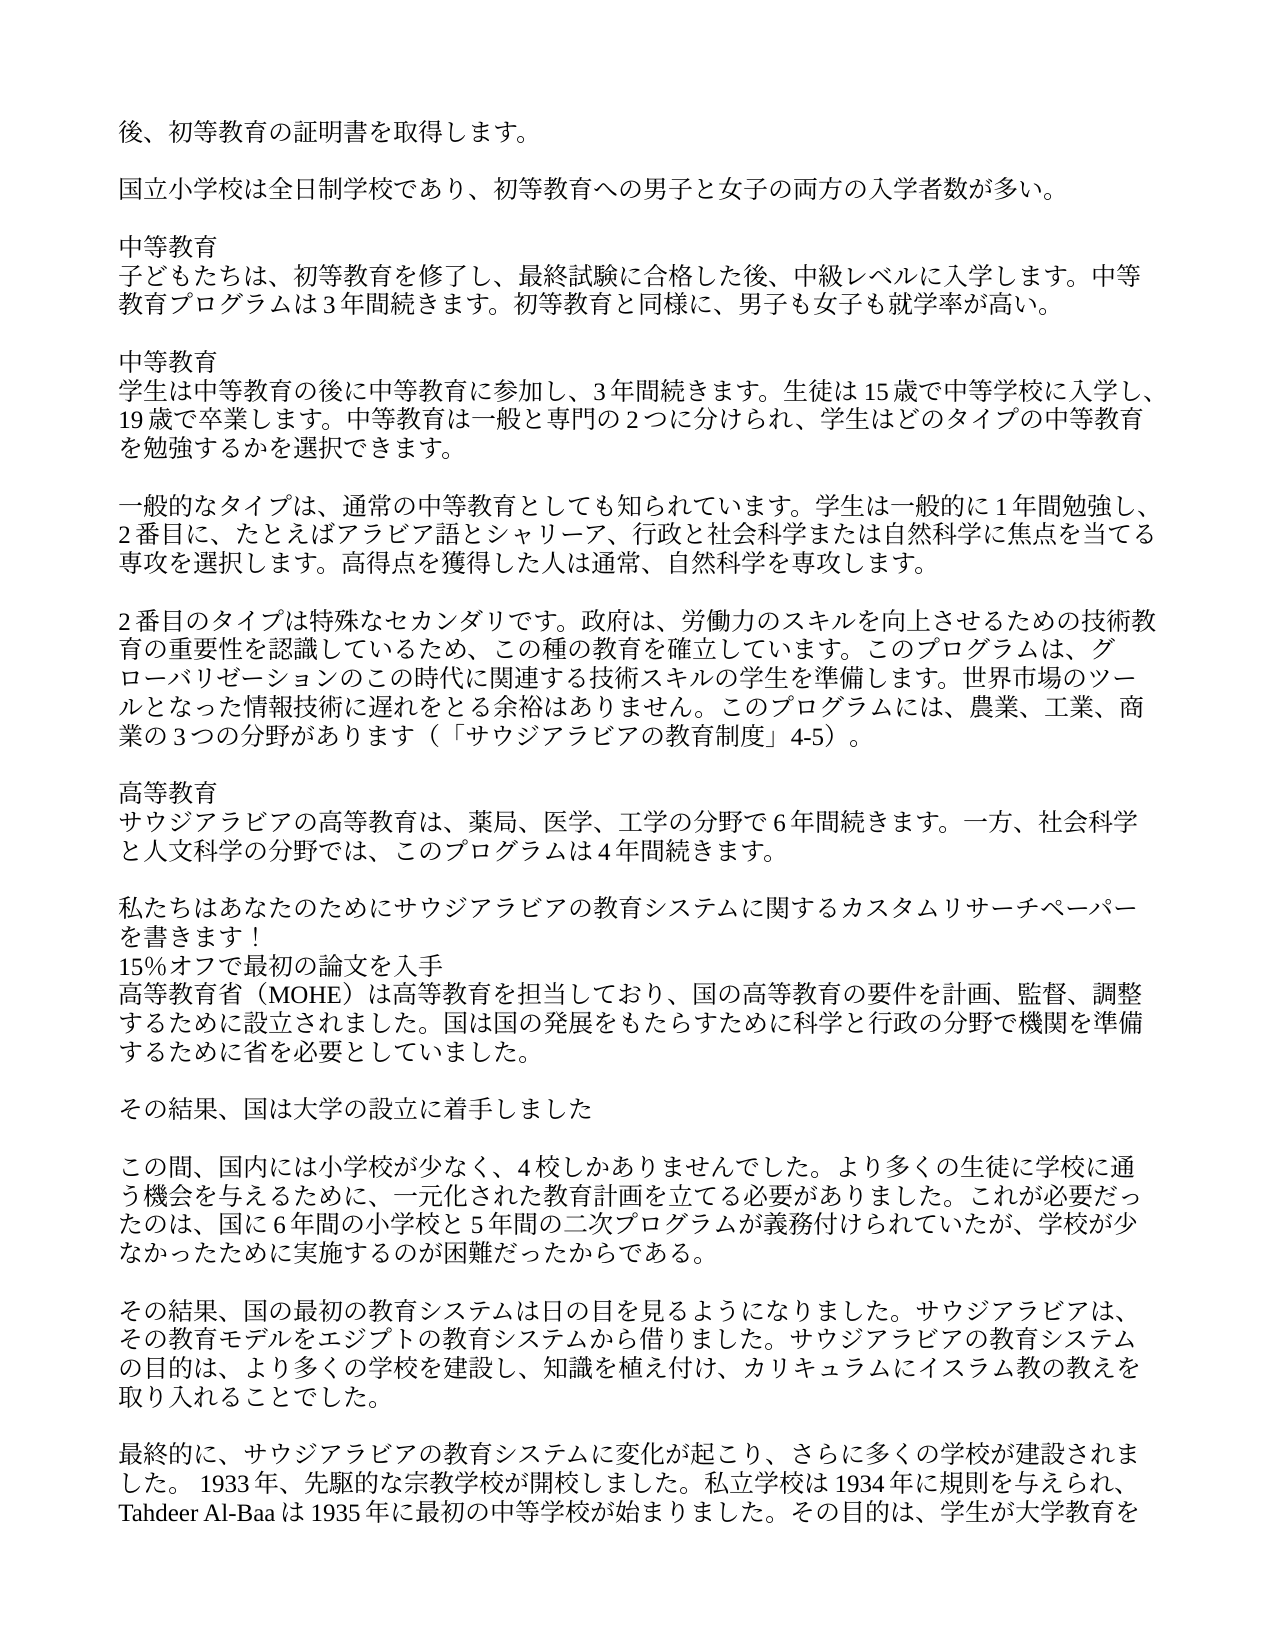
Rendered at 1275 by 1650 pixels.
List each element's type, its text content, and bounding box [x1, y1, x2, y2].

text 中等教育 [118, 348, 1157, 377]
text 一般的なタイプは、通常の中等教育としても知られています。学生は一般的に1年間勉強し、2番目に、たとえばアラビア語とシャリーア、行政と社会科学または自然科学に焦点を当てる専攻を選択します。高得点を獲得した人は通常、自然科学を専攻します。 [118, 492, 1157, 578]
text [118, 118, 1157, 147]
text 子どもたちは、初等教育を修了し、最終試験に合格した後、中級レベルに入学します。中等教育プログラムは3年間続きます。初等教育と同様に、男子も女子も就学率が高い。 [118, 262, 1157, 319]
text 学生は中等教育の後に中等教育に参加し、3年間続きます。生徒は15歳で中等学校に入学し、19歳で卒業します。中等教育は一般と専門の2つに分けられ、学生はどのタイプの中等教育を勉強するかを選択できます。 [118, 377, 1157, 463]
text その結果、国は大学の設立に着手しました [118, 1096, 1157, 1124]
text サウジアラビアの高等教育は、薬局、医学、工学の分野で6年間続きます。一方、社会科学と人文科学の分野では、このプログラムは4年間続きます。 [118, 808, 1157, 866]
text 私たちはあなたのためにサウジアラビアの教育システムに関するカスタムリサーチペーパーを書きます！ [118, 894, 1157, 952]
text 15％オフで最初の論文を入手 [118, 952, 1157, 981]
text 高等教育省（MOHE）は高等教育を担当しており、国の高等教育の要件を計画、監督、調整するために設立されました。国は国の発展をもたらすために科学と行政の分野で機関を準備するために省を必要としていました。 [118, 981, 1157, 1067]
text 2番目のタイプは特殊なセカンダリです。政府は、労働力のスキルを向上させるための技術教育の重要性を認識しているため、この種の教育を確立しています。このプログラムは、グローバリゼーションのこの時代に関連する技術スキルの学生を準備します。世界市場のツールとなった情報技術に遅れをとる余裕はありません。このプログラムには、農業、工業、商業の3つの分野があります（「サウジアラビアの教育制度」4-5）。 [118, 607, 1157, 751]
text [118, 1441, 1157, 1527]
text この間、国内には小学校が少なく、4校しかありませんでした。より多くの生徒に学校に通う機会を与えるために、一元化された教育計画を立てる必要がありました。これが必要だったのは、国に6年間の小学校と5年間の二次プログラムが義務付けられていたが、学校が少なかったために実施するのが困難だったからである。 [118, 1153, 1157, 1268]
text 高等教育 [118, 779, 1157, 808]
text 国立小学校は全日制学校であり、初等教育への男子と女子の両方の入学者数が多い。 [118, 176, 1157, 204]
text 中等教育 [118, 233, 1157, 262]
text その結果、国の最初の教育システムは日の目を見るようになりました。サウジアラビアは、その教育モデルをエジプトの教育システムから借りました。サウジアラビアの教育システムの目的は、より多くの学校を建設し、知識を植え付け、カリキュラムにイスラム教の教えを取り入れることでした。 [118, 1297, 1157, 1412]
